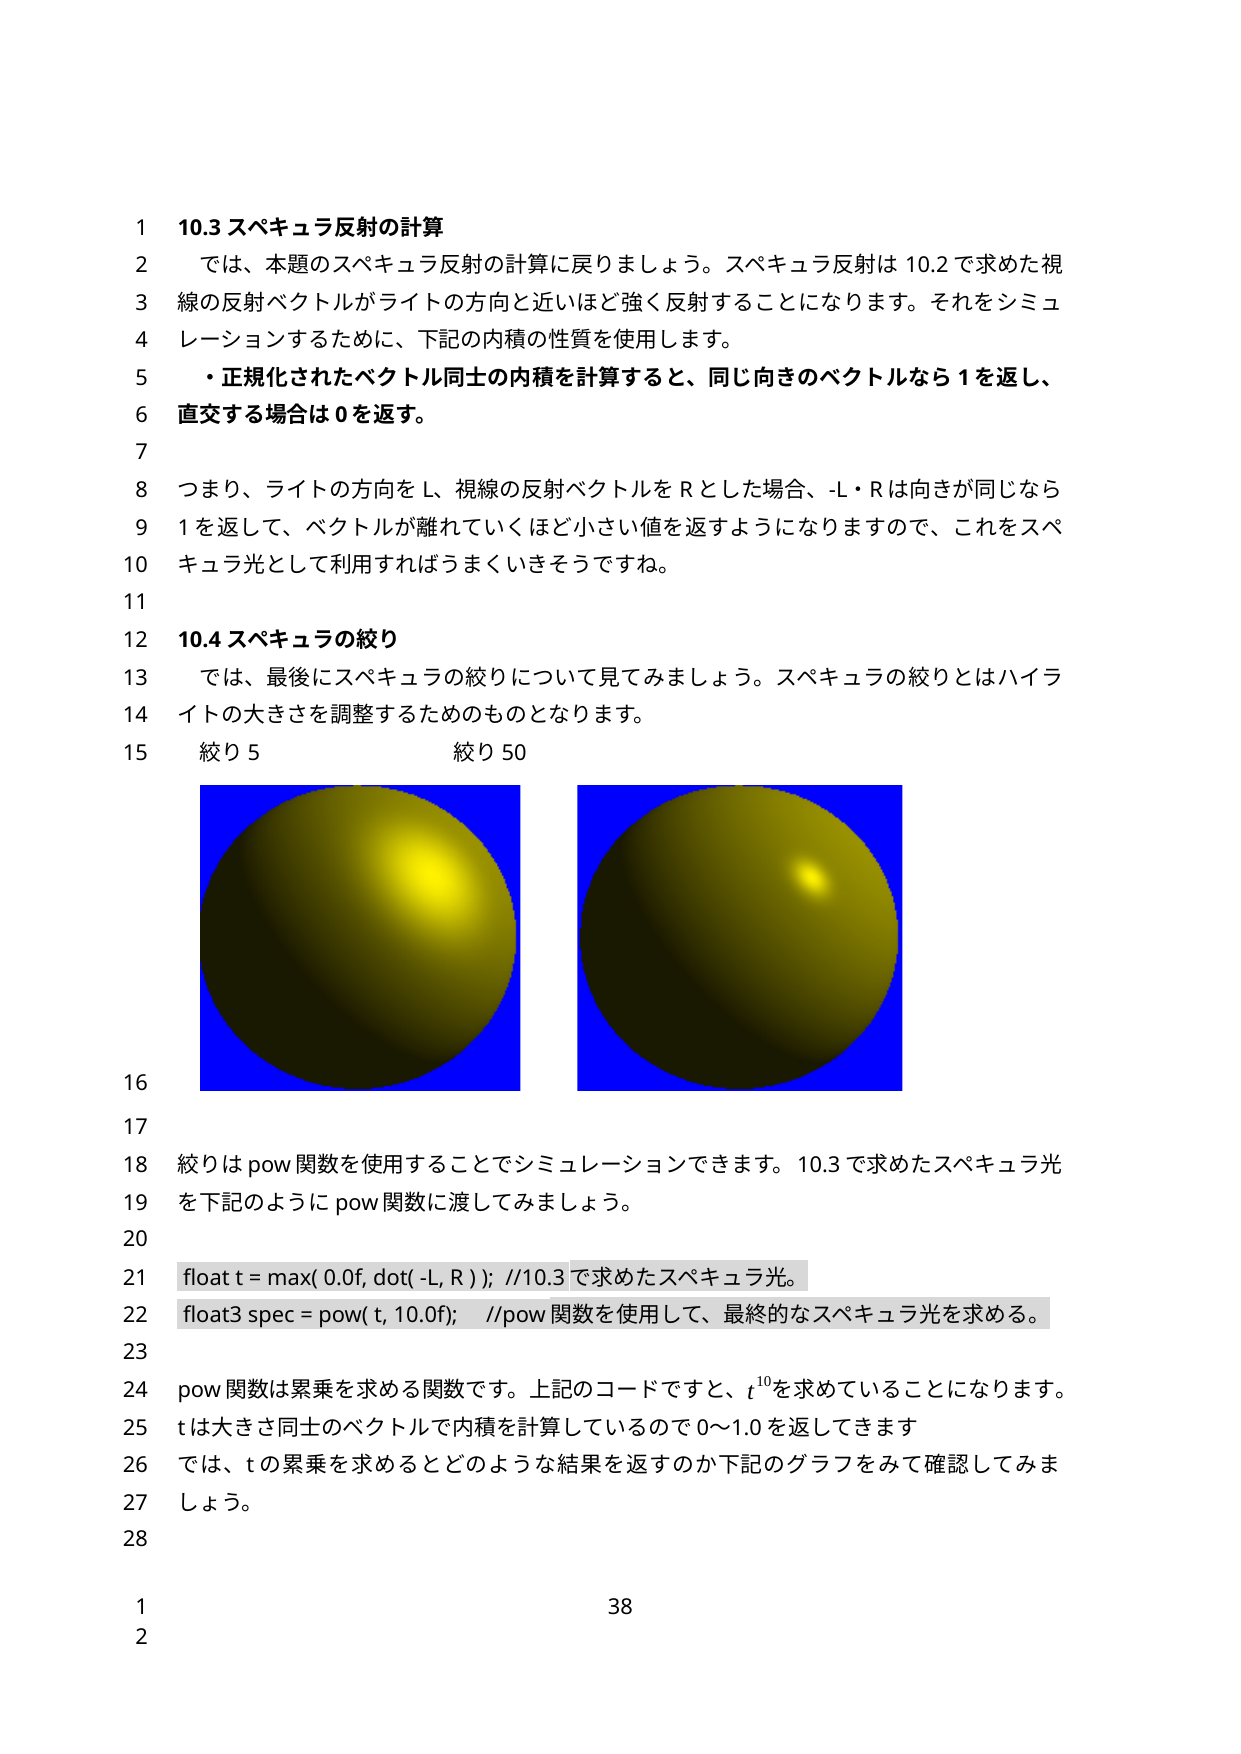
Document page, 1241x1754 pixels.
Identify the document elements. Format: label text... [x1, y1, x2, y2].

text 10.4 スペキュラの絞り [177, 619, 1063, 657]
text 絞り5 絞り50 [177, 732, 1063, 769]
text では、最後にスペキュラの絞りについて見てみましょう。スペキュラの絞りとはハイライトの大きさを調整するためのものとなります。 [177, 657, 1063, 732]
picture [577, 785, 903, 1091]
text つまり、ライトの方向をL、視線の反射ベクトルをRとした場合、-L・Rは向きが同じなら1を返して、ベクトルが離れていくほど小さい値を返すようになりますので、これをスペキュラ光として利用すればうまくいきそうですね。 [177, 469, 1063, 582]
text float3 spec = pow( t, 10.0f); //pow関数を使用して、最終的なスペキュラ光を求める。 [177, 1294, 1063, 1332]
text pow関数は累乗を求める関数です。上記のコードですと、を求めていることになります。 [177, 1369, 1063, 1407]
text では、tの累乗を求めるとどのような結果を返すのか下記のグラフをみて確認してみましょう。 [177, 1444, 1063, 1519]
text float t = max( 0.0f, dot( -L, R ) ); //10.3で求めたスペキュラ光。 [177, 1257, 1063, 1294]
text 絞りはpow関数を使用することでシミュレーションできます。10.3で求めたスペキュラ光を下記のようにpow関数に渡してみましょう。 [177, 1144, 1063, 1219]
text ・正規化されたベクトル同士の内積を計算すると、同じ向きのベクトルなら1を返し、直交する場合は0を返す。 [177, 357, 1063, 432]
text では、本題のスペキュラ反射の計算に戻りましょう。スペキュラ反射は10.2で求めた視線の反射ベクトルがライトの方向と近いほど強く反射することになります。それをシミュレーションするために、下記の内積の性質を使用します。 [177, 244, 1063, 357]
text 10.3 スペキュラ反射の計算 [177, 207, 1063, 244]
text tは大きさ同士のベクトルで内積を計算しているので0～1.0を返してきます [177, 1407, 1063, 1444]
picture [200, 785, 521, 1091]
